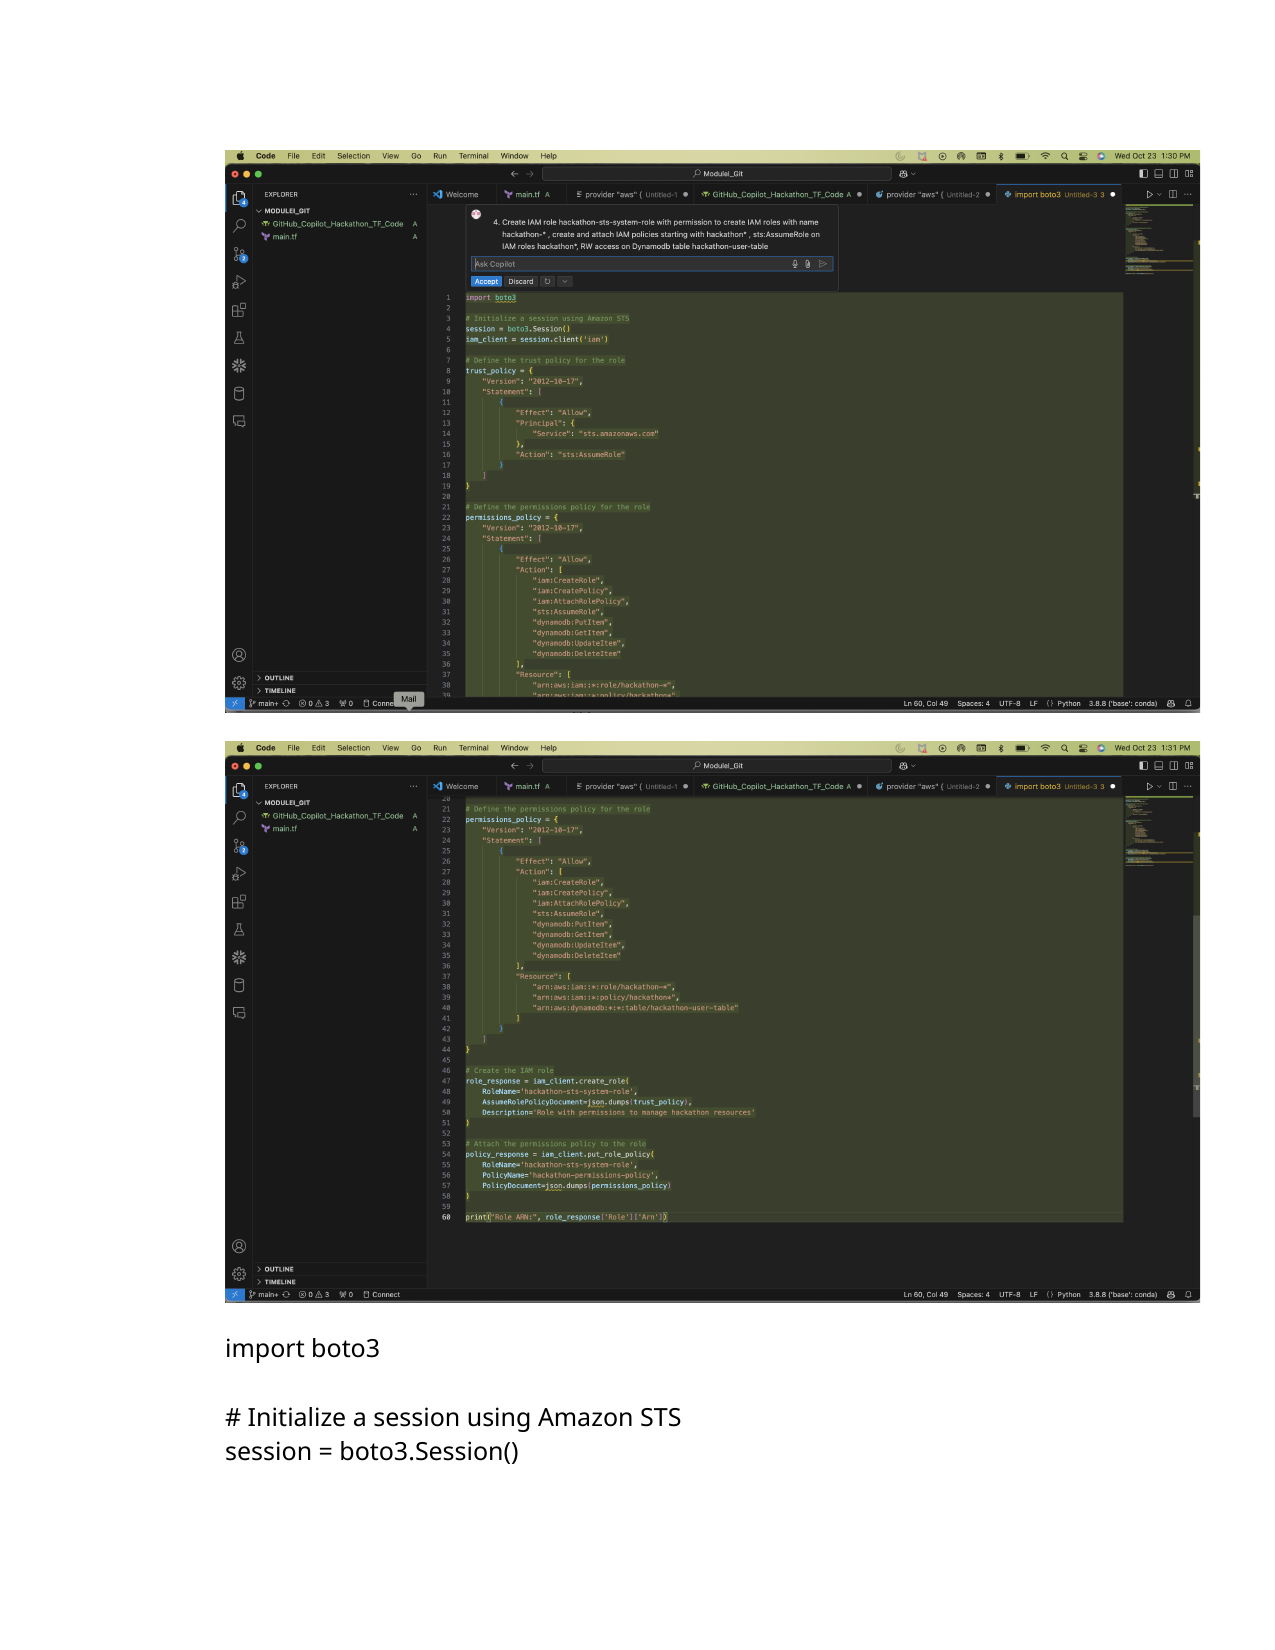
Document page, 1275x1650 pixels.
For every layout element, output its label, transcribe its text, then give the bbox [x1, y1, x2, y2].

list session = boto3.Session() [225, 1433, 1125, 1467]
picture [225, 741, 1200, 1303]
list import boto3 [225, 1331, 1125, 1365]
picture [225, 150, 1200, 713]
list # Initialize a session using Amazon STS [225, 1399, 1125, 1433]
